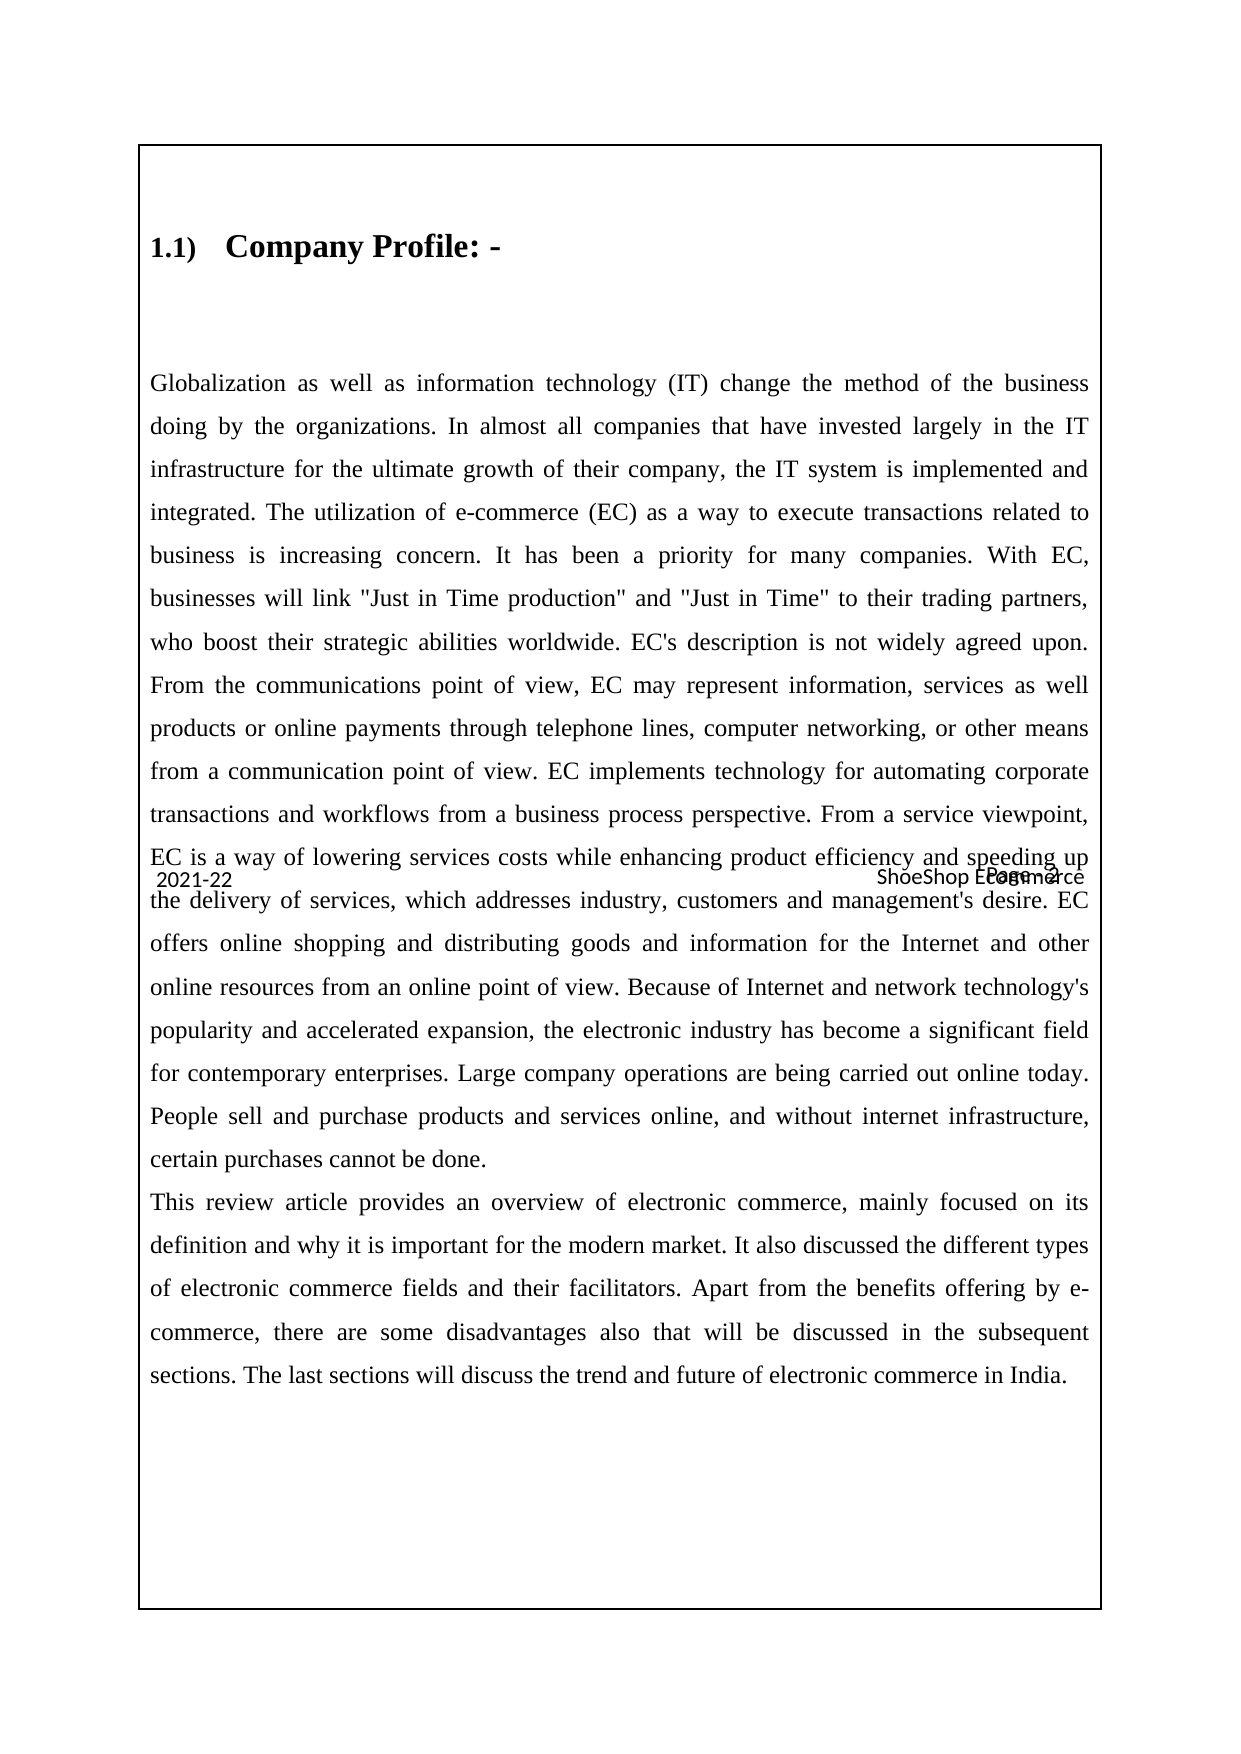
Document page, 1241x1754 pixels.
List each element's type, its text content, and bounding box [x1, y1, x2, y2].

list Globalization as well as information technology (IT) change the method of the business doing by the organizations. In almost all companies that have invested largely in the IT infrastructure for the ultimate growth of their company, the IT system is implemented and integrated. The utilization of e-commerce (EC) as a way to execute transactions related to business is increasing concern. It has been a priority for many companies. With EC, businesses will link "Just in Time production" and "Just in Time" to their trading partners, who boost their strategic abilities worldwide. EC's description is not widely agreed upon. From the communications point of view, EC may represent information, services as well products or online payments through telephone lines, computer networking, or other means from a communication point of view. EC implements technology for automating corporate transactions and workflows from a business process perspective. From a service viewpoint, EC is a way of lowering services costs while enhancing product efficiency and speeding up the delivery of services, which addresses industry, customers and management's desire. EC offers online shopping and distributing goods and information for the Internet and other online resources from an online point of view. Because of Internet and network technology's popularity and accelerated expansion, the electronic industry has become a significant field for contemporary enterprises. Large company operations are being carried out online today. People sell and purchase products and services online, and without internet infrastructure, certain purchases cannot be done. [150, 368, 1090, 1173]
list Company Profile: - [150, 224, 1090, 265]
list This review article provides an overview of electronic commerce, mainly focused on its definition and why it is important for the modern market. It also discussed the different types of electronic commerce fields and their facilitators. Apart from the benefits offering by e-commerce, there are some disadvantages also that will be discussed in the subsequent sections. The last sections will discuss the trend and future of electronic commerce in India. [150, 1187, 1090, 1388]
